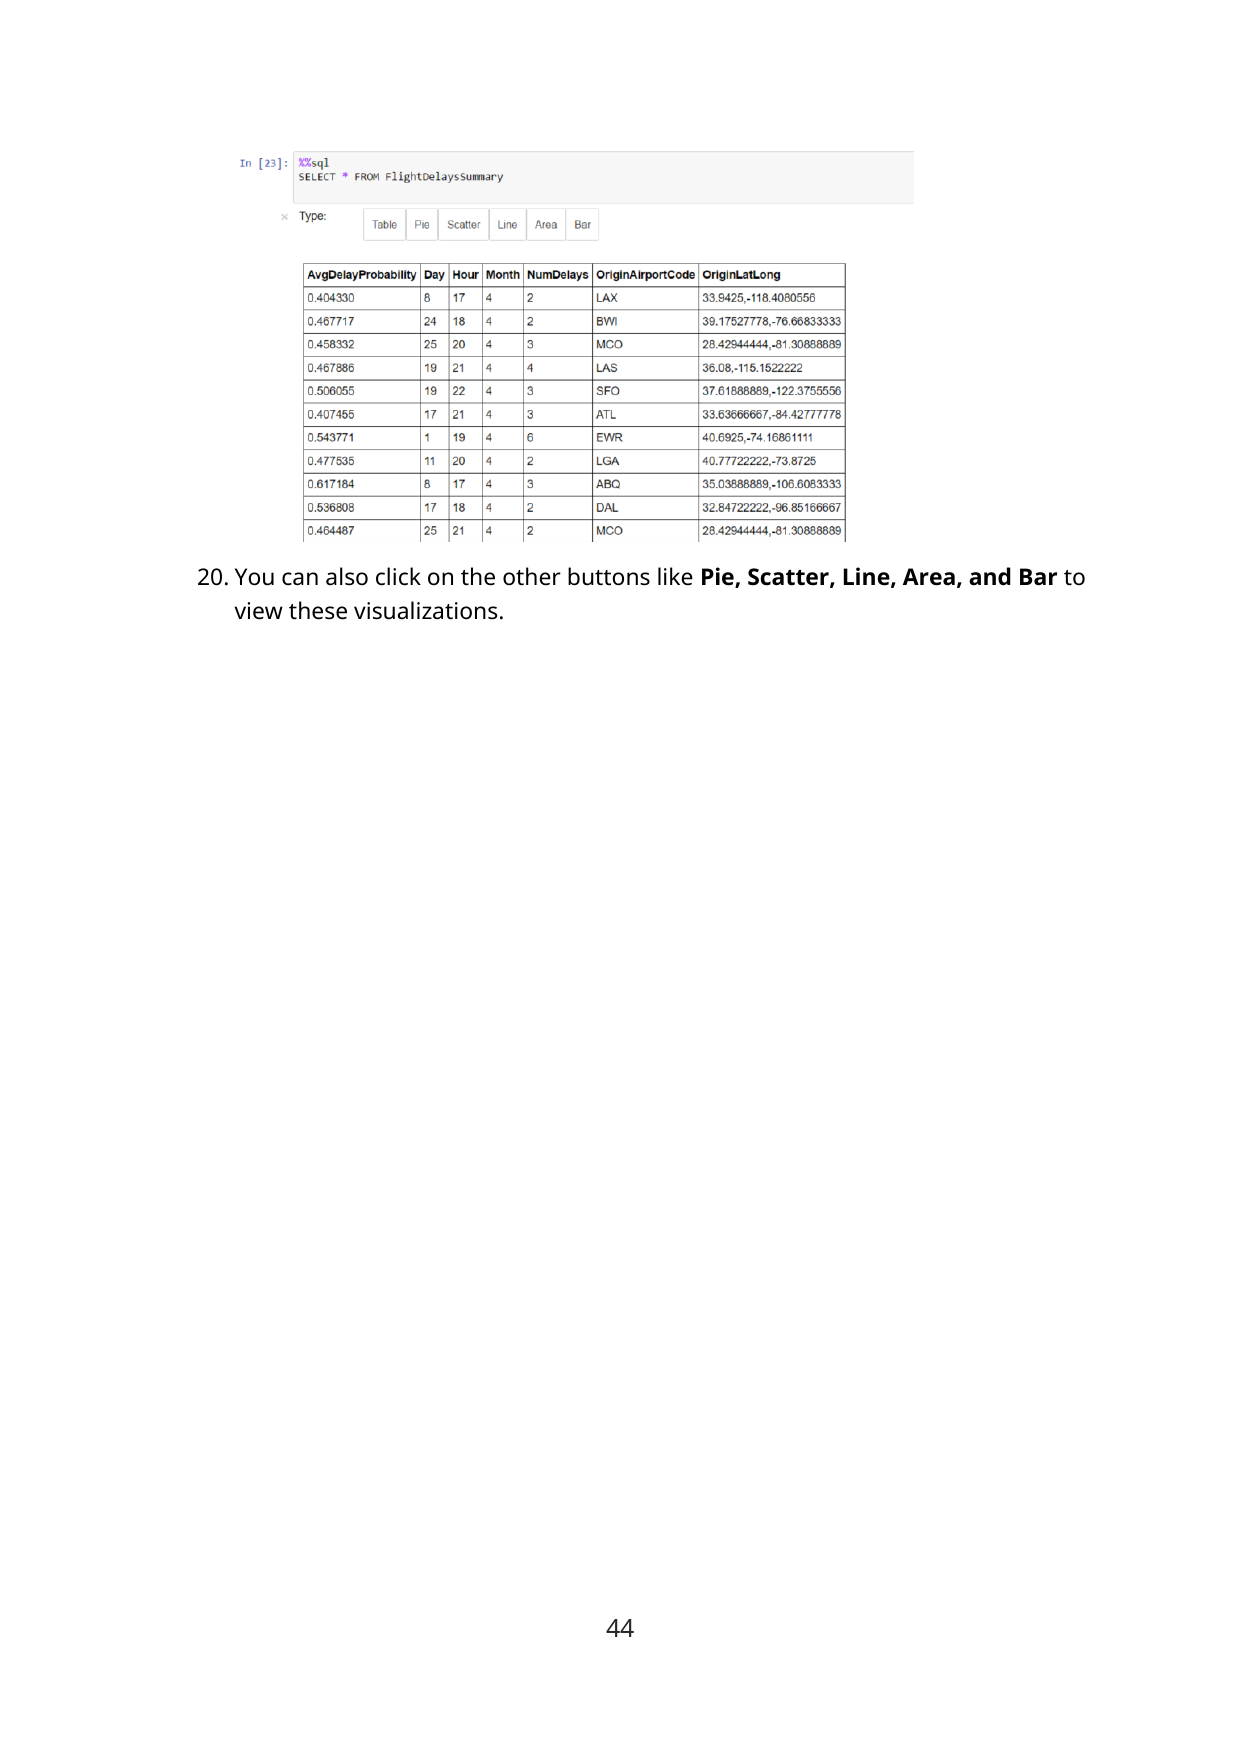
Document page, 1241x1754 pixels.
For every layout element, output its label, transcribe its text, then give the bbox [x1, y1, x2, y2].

picture [225, 150, 914, 542]
list You can also click on the other buttons like Pie, Scatter, Line, Area, and Bar to view these visualizations. [197, 561, 1090, 626]
